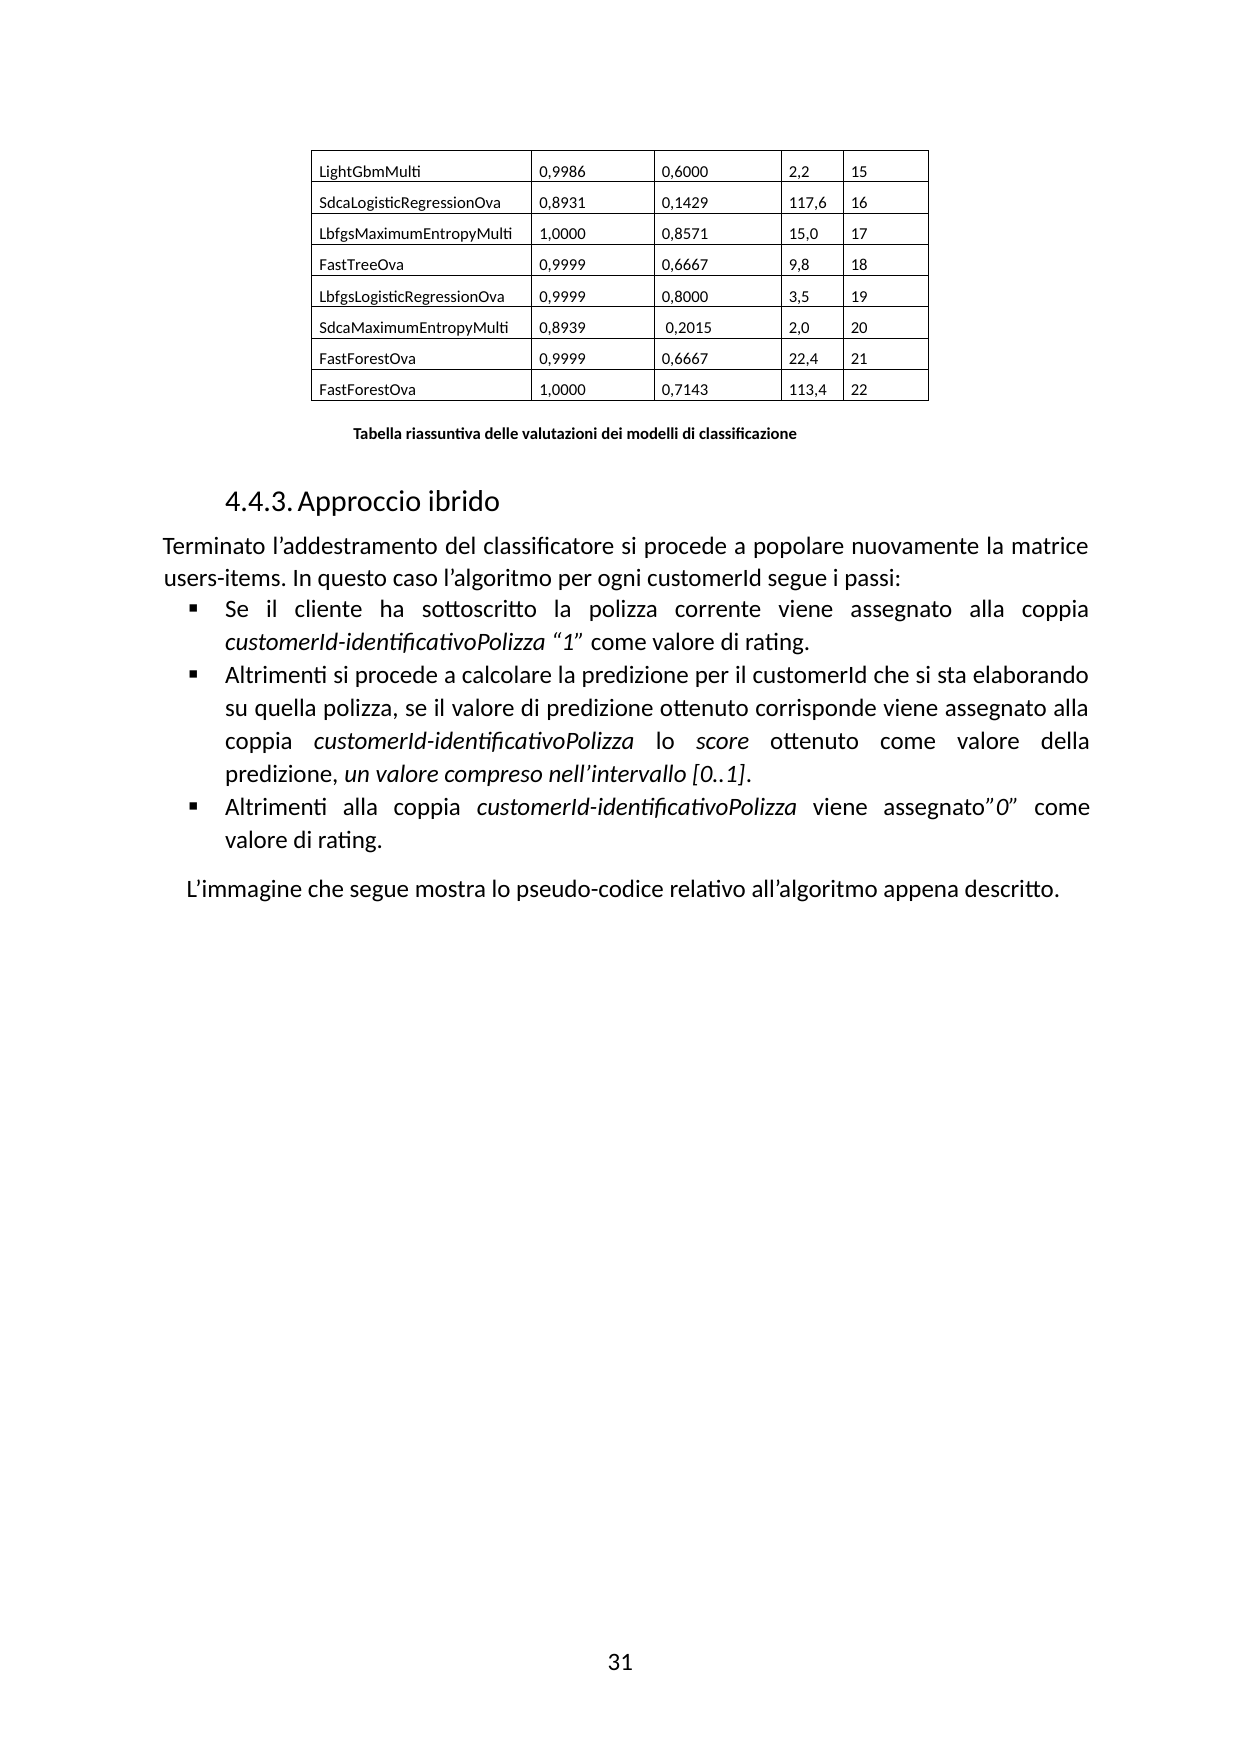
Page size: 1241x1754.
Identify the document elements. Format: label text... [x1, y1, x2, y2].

table_cell 9,8 [782, 245, 843, 275]
table_cell 0,6667 [655, 339, 781, 369]
subtitle Approccio ibrido [225, 482, 1090, 519]
table_cell SdcaLogisticRegressionOva [312, 182, 531, 212]
table_cell 22,4 [782, 339, 843, 369]
table_cell LightGbmMulti [312, 151, 531, 181]
table_cell 0,9999 [532, 276, 654, 306]
table_cell 1,0000 [532, 370, 654, 400]
table_cell 117,6 [782, 182, 843, 212]
table_cell 3,5 [782, 276, 843, 306]
table_cell SdcaMaximumEntropyMulti [312, 307, 531, 337]
list Altrimenti si procede a calcolare la predizione per il customerId che si sta elaborando su quella polizza, se il valore di predizione ottenuto corrisponde viene assegnato alla coppia customerId-identificativoPolizza lo score ottenuto come valore della predizione, un valore compreso nell’intervallo [0..1]. [187, 659, 1090, 788]
table_cell 0,2015 [655, 307, 781, 337]
table_cell 2,2 [782, 151, 843, 181]
text Terminato l’addestramento del classificatore si procede a popolare nuovamente la matrice users-items. In questo caso l’algoritmo per ogni customerId segue i passi: [162, 530, 1090, 592]
table_cell 0,1429 [655, 182, 781, 212]
table_cell 16 [844, 182, 928, 212]
table_cell 0,8571 [655, 214, 781, 244]
list Altrimenti alla coppia customerId-identificativoPolizza viene assegnato”0” come valore di rating. [187, 791, 1090, 854]
table_cell FastTreeOva [312, 245, 531, 275]
table_cell 0,7143 [655, 370, 781, 400]
table_cell 2,0 [782, 307, 843, 337]
table_cell LbfgsMaximumEntropyMulti [312, 214, 531, 244]
table_cell 113,4 [782, 370, 843, 400]
table_cell 20 [844, 307, 928, 337]
text Tabella riassuntiva delle valutazioni dei modelli di classificazione [150, 401, 1000, 443]
table_cell 0,8000 [655, 276, 781, 306]
table_cell 19 [844, 276, 928, 306]
table_cell 0,9999 [532, 245, 654, 275]
table_cell 15,0 [782, 214, 843, 244]
table_cell 0,6667 [655, 245, 781, 275]
table_cell FastForestOva [312, 339, 531, 369]
table_cell 0,9999 [532, 339, 654, 369]
text L’immagine che segue mostra lo pseudo-codice relativo all’algoritmo appena descritto. [186, 873, 1090, 904]
table_cell 0,8939 [532, 307, 654, 337]
table_cell 22 [844, 370, 928, 400]
table_cell 0,9986 [532, 151, 654, 181]
table_cell 1,0000 [532, 214, 654, 244]
table_cell 0,6000 [655, 151, 781, 181]
table_cell 21 [844, 339, 928, 369]
list Se il cliente ha sottoscritto la polizza corrente viene assegnato alla coppia customerId-identificativoPolizza “1” come valore di rating. [187, 593, 1090, 657]
table_cell 18 [844, 245, 928, 275]
table_cell FastForestOva [312, 370, 531, 400]
table_cell 17 [844, 214, 928, 244]
table_cell LbfgsLogisticRegressionOva [312, 276, 531, 306]
table_cell 15 [844, 151, 928, 181]
table_cell 0,8931 [532, 182, 654, 212]
